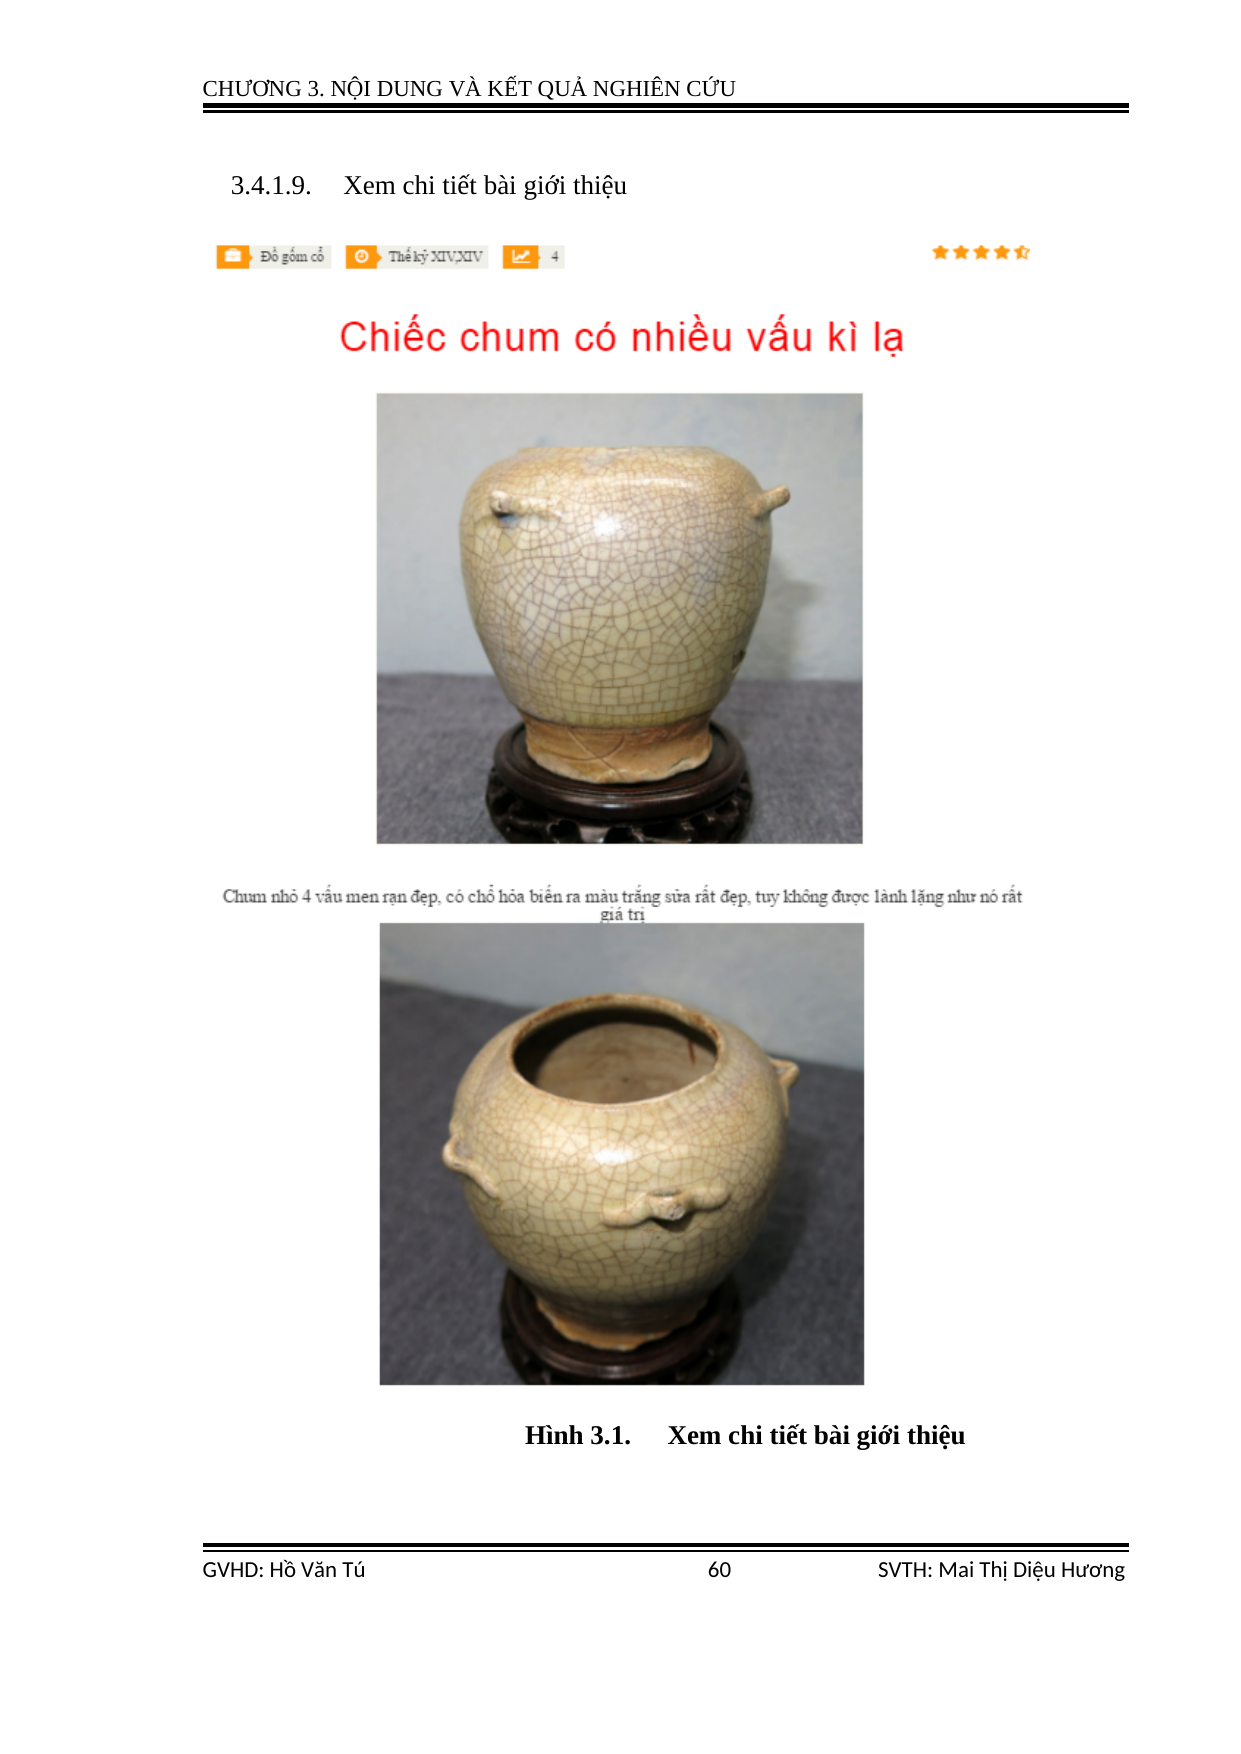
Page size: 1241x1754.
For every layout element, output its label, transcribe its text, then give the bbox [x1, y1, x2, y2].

text Xem chi tiết bài giới thiệu [231, 169, 1131, 200]
text Xem chi tiết bài giới thiệu [360, 1419, 1131, 1451]
picture [201, 226, 1038, 1400]
